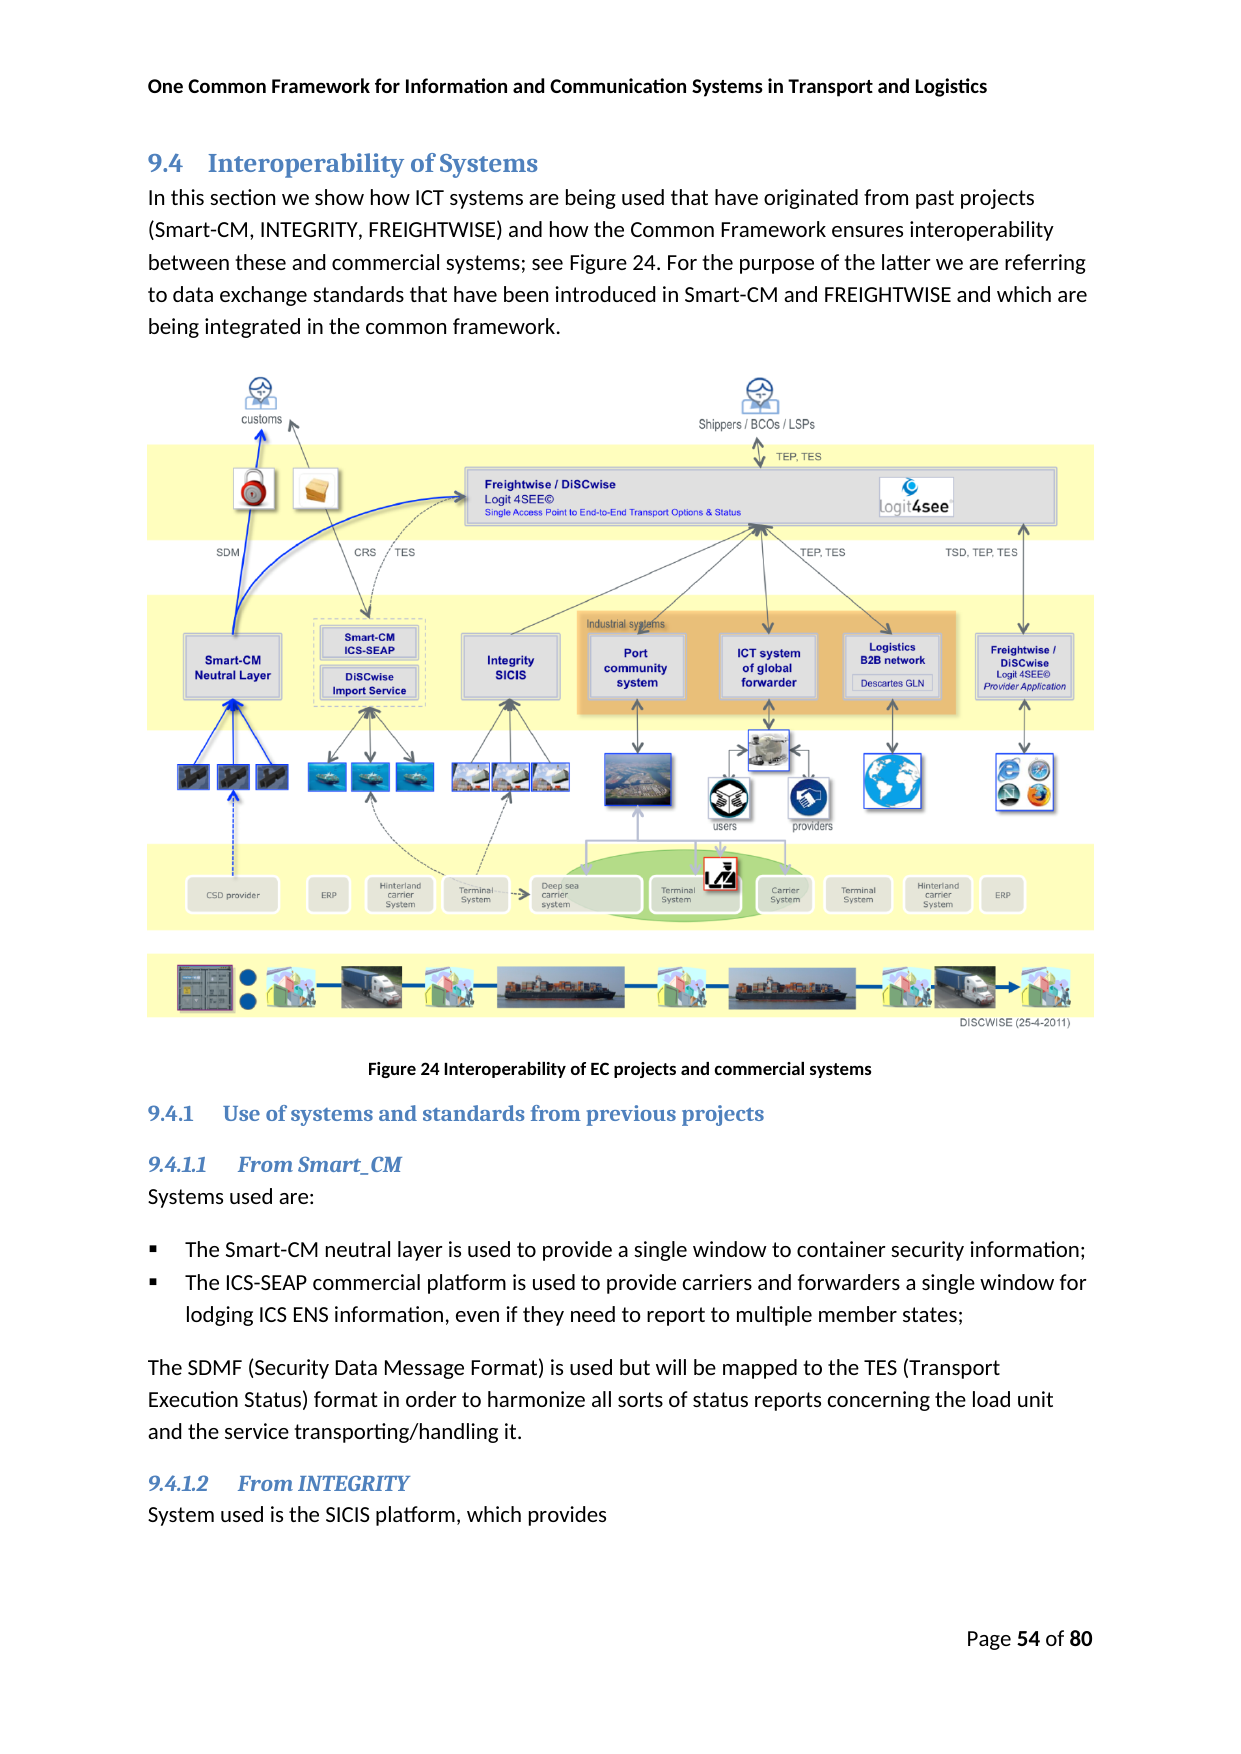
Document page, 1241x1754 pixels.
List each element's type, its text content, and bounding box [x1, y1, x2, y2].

text The SDMF (Security Data Message Format) is used but will be mapped to the TES (Transport Execution Status) format in order to harmonize all sorts of status reports concerning the load unit and the service transporting/handling it. [148, 1353, 1092, 1445]
list The ICS-SEAP commercial platform is used to provide carriers and forwarders a single window for lodging ICS ENS information, even if they need to report to multiple member states; [148, 1268, 1092, 1328]
text Systems used are: [148, 1182, 1092, 1211]
text In this section we show how ICT systems are being used that have originated from past projects (Smart-CM, INTEGRITY, FREIGHTWISE) and how the Common Framework ensures interoperability between these and commercial systems; see Figure 24. For the purpose of the latter we are referring to data exchange standards that have been introduced in Smart-CM and FREIGHTWISE and which are being integrated in the common framework. [148, 183, 1092, 340]
list The Smart-CM neutral layer is used to provide a single window to container security information; [148, 1236, 1092, 1263]
text System used is the SICIS platform, which provides [148, 1501, 1092, 1528]
subtitle From Smart_CM [148, 1152, 1092, 1179]
picture [147, 365, 1094, 1033]
subtitle Use of systems and standards from previous projects [148, 1101, 1092, 1128]
subtitle Interoperability of Systems [148, 148, 1092, 179]
subtitle From INTEGRITY [148, 1470, 1092, 1497]
